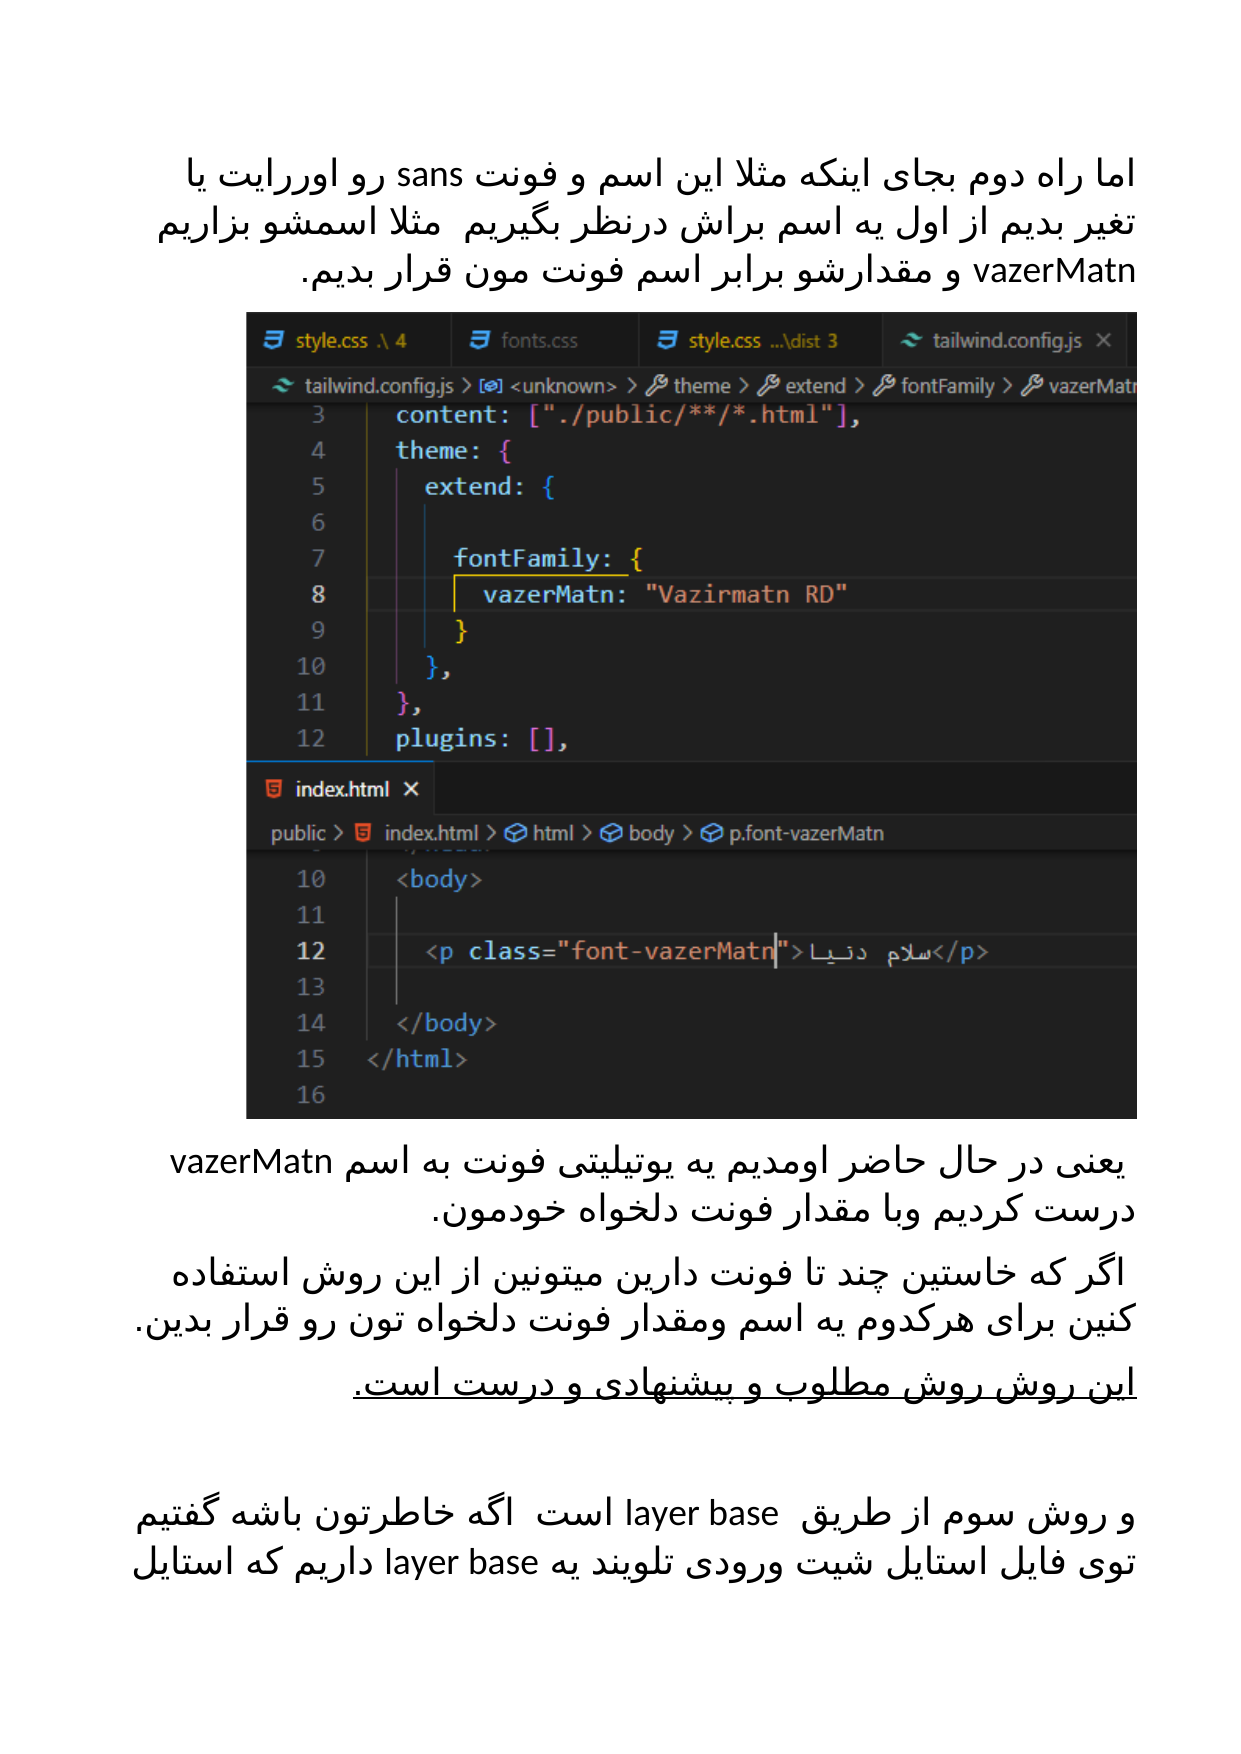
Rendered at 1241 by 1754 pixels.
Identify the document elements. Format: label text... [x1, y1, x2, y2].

picture [246, 312, 1137, 1119]
text اما راه دوم بجای اینکه مثلا این اسم و فونت sans رو اوررایت یا تغیر بدیم از اول یه اسم براش درنظر بگیریم مثلا اسمشو بزاریم vazerMatn و مقدارشو برابر اسم فونت مون قرار بدیم. [118, 150, 1137, 292]
text این روش روش مطلوب و پیشنهادی و درست است. [118, 1360, 1137, 1403]
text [118, 1489, 1137, 1584]
text یعنی در حال حاضر اومدیم یه یوتیلیتی فونت به اسم vazerMatn درست کردیم وبا مقدار فونت دلخواه خودمون. [118, 1137, 1137, 1230]
text اگر که خاستین چند تا فونت دارین میتونین از این روش استفاده کنین برای هرکدوم یه اسم ومقدار فونت دلخواه تون رو قرار بدین. [118, 1250, 1137, 1339]
